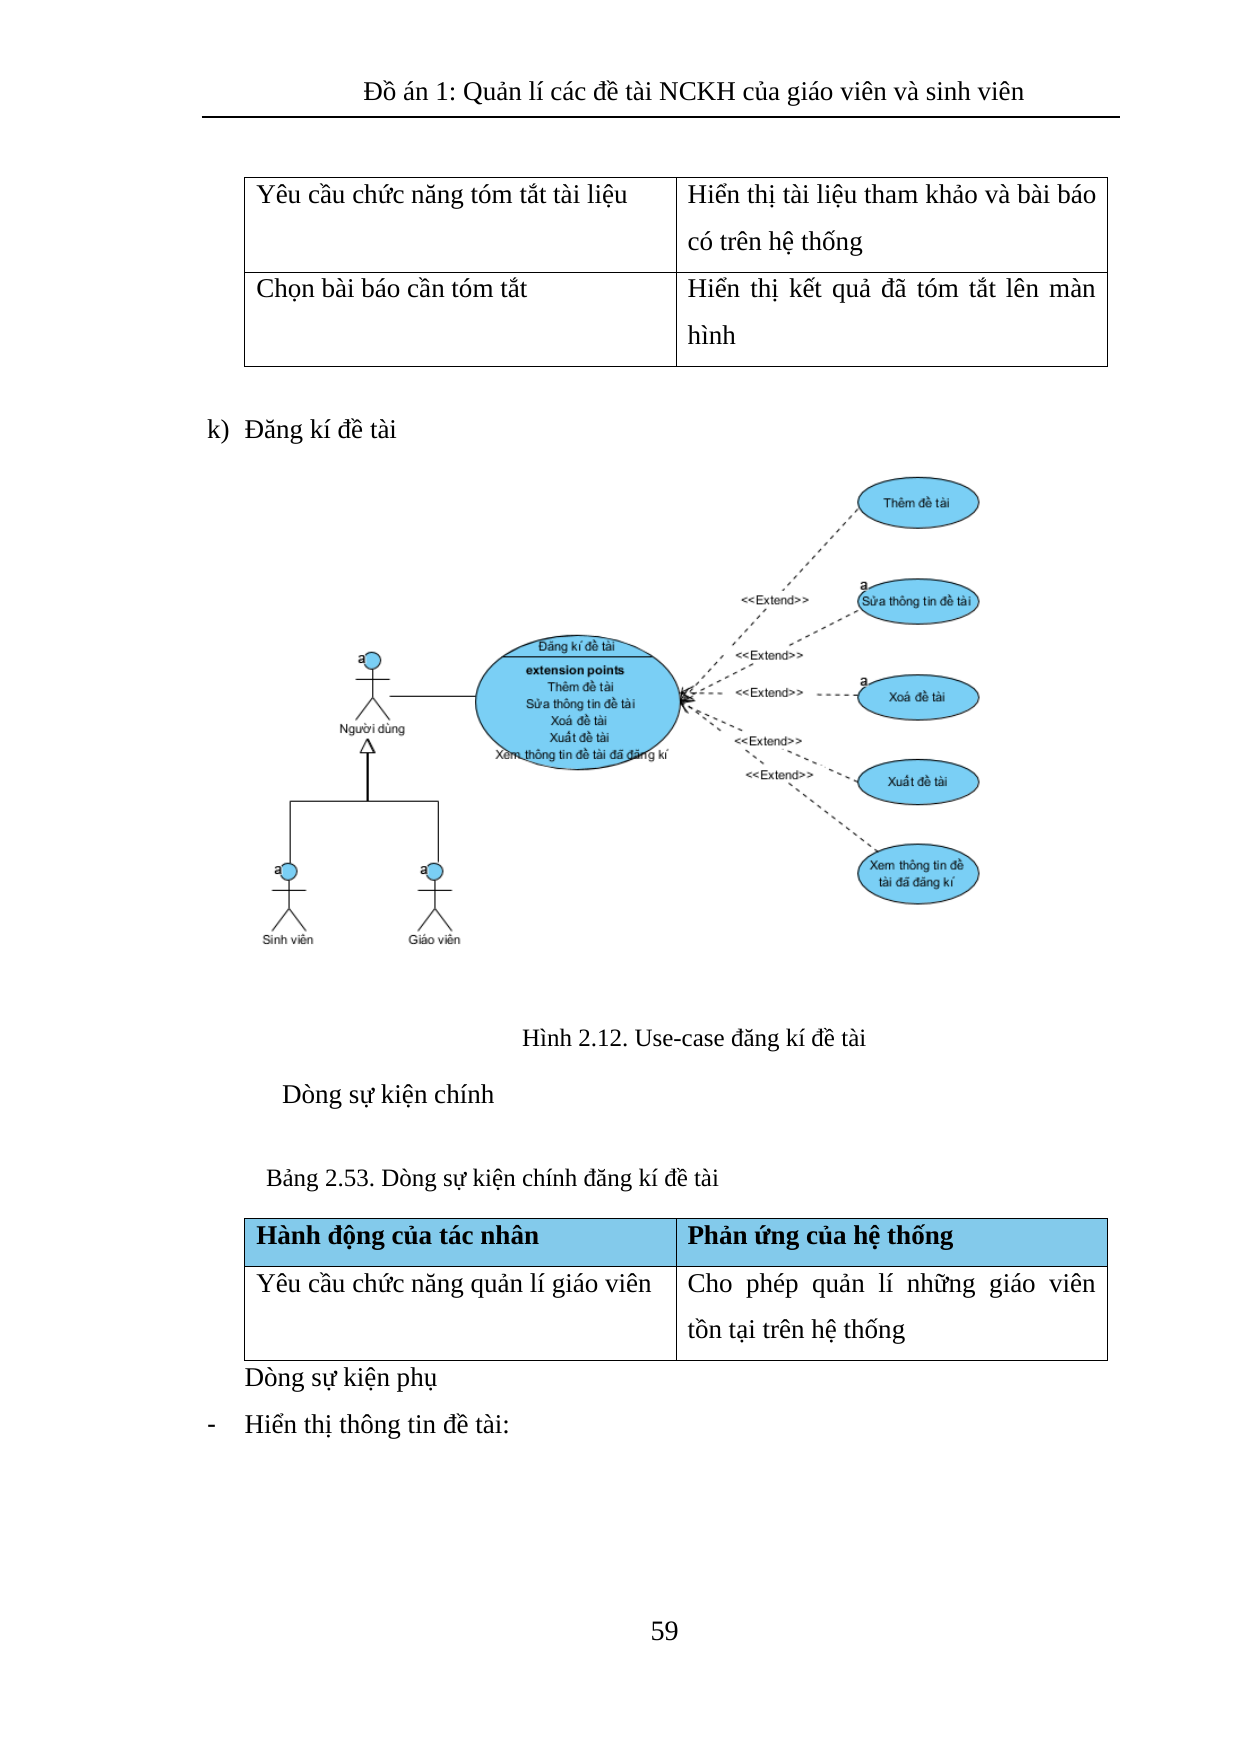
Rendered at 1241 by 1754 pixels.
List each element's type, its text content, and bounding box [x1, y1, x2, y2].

table_cell Yêu cầu chức năng tóm tắt tài liệu [245, 178, 676, 272]
table_cell Cho phép quản lí những giáo viên tồn tại trên hệ thống [677, 1267, 1107, 1360]
list Đăng kí đề tài [207, 414, 1122, 445]
text Hình 2.12. Use-case đăng kí đề tài [207, 1023, 1122, 1052]
table_cell Hiển thị tài liệu tham khảo và bài báo có trên hệ thống [677, 178, 1107, 272]
table_cell Yêu cầu chức năng quản lí giáo viên [245, 1267, 676, 1360]
list Hiển thị thông tin đề tài: [207, 1408, 1122, 1439]
table_cell Hiển thị kết quả đã tóm tắt lên màn hình [677, 273, 1107, 366]
text Dòng sự kiện phụ [244, 1361, 1122, 1392]
table_header Phản ứng của hệ thống [677, 1219, 1107, 1266]
table_header Hành động của tác nhân [245, 1219, 676, 1266]
table_cell Chọn bài báo cần tóm tắt [245, 273, 676, 366]
text Bảng 2.53. Dòng sự kiện chính đăng kí đề tài [207, 1163, 1122, 1191]
text Dòng sự kiện chính [207, 1078, 1122, 1109]
picture [206, 460, 1018, 970]
